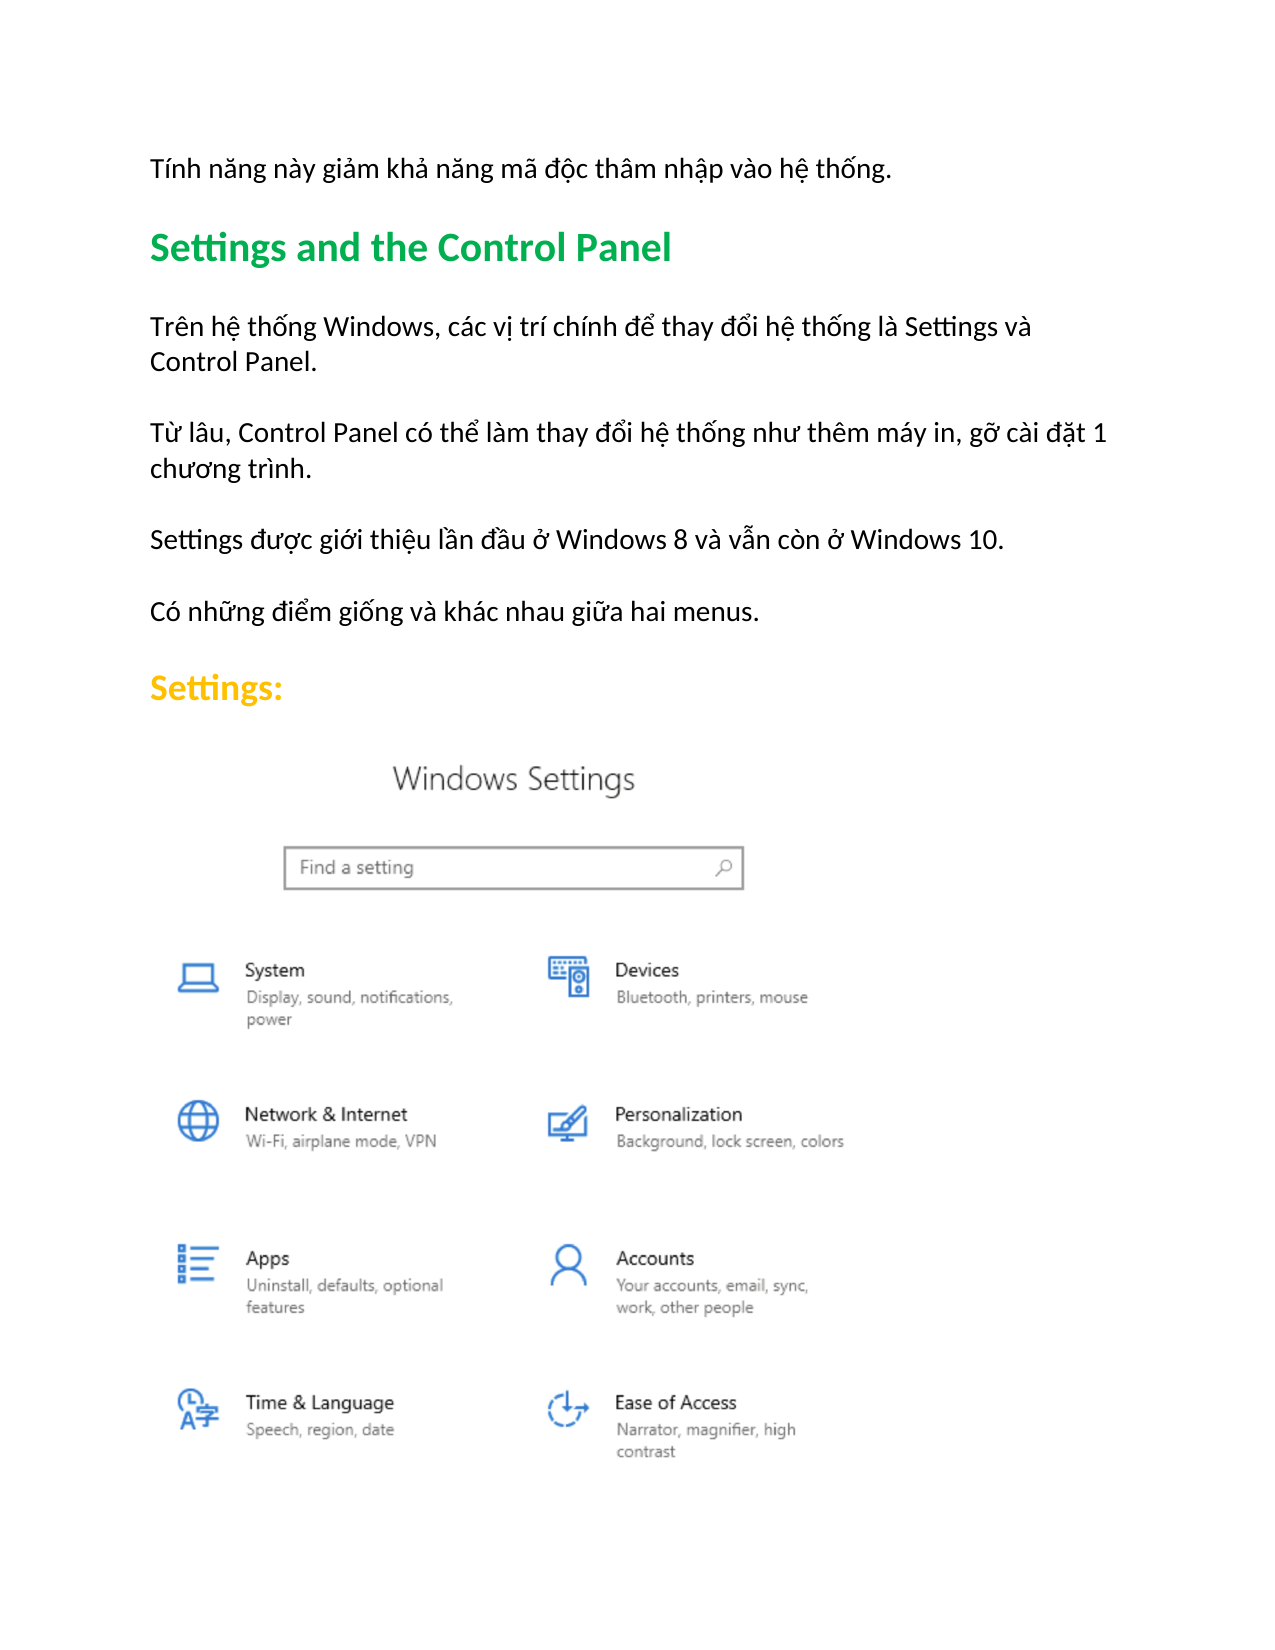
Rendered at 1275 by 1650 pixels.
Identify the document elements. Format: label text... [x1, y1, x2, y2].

text Từ lâu, Control Panel có thể làm thay đổi hệ thống như thêm máy in, gỡ cài đặt 1 chương trình. [150, 414, 1125, 486]
text Có những điểm giống và khác nhau giữa hai menus. [150, 593, 1125, 628]
text Tính năng này giảm khả năng mã độc thâm nhập vào hệ thống. [150, 150, 1125, 186]
picture [150, 745, 870, 1489]
text Trên hệ thống Windows, các vị trí chính để thay đổi hệ thống là Settings và Control Panel. [150, 308, 1125, 379]
text Settings: [150, 664, 1125, 710]
text Settings and the Control Panel [150, 221, 1125, 272]
text Settings được giới thiệu lần đầu ở Windows 8 và vẫn còn ở Windows 10. [150, 521, 1125, 557]
